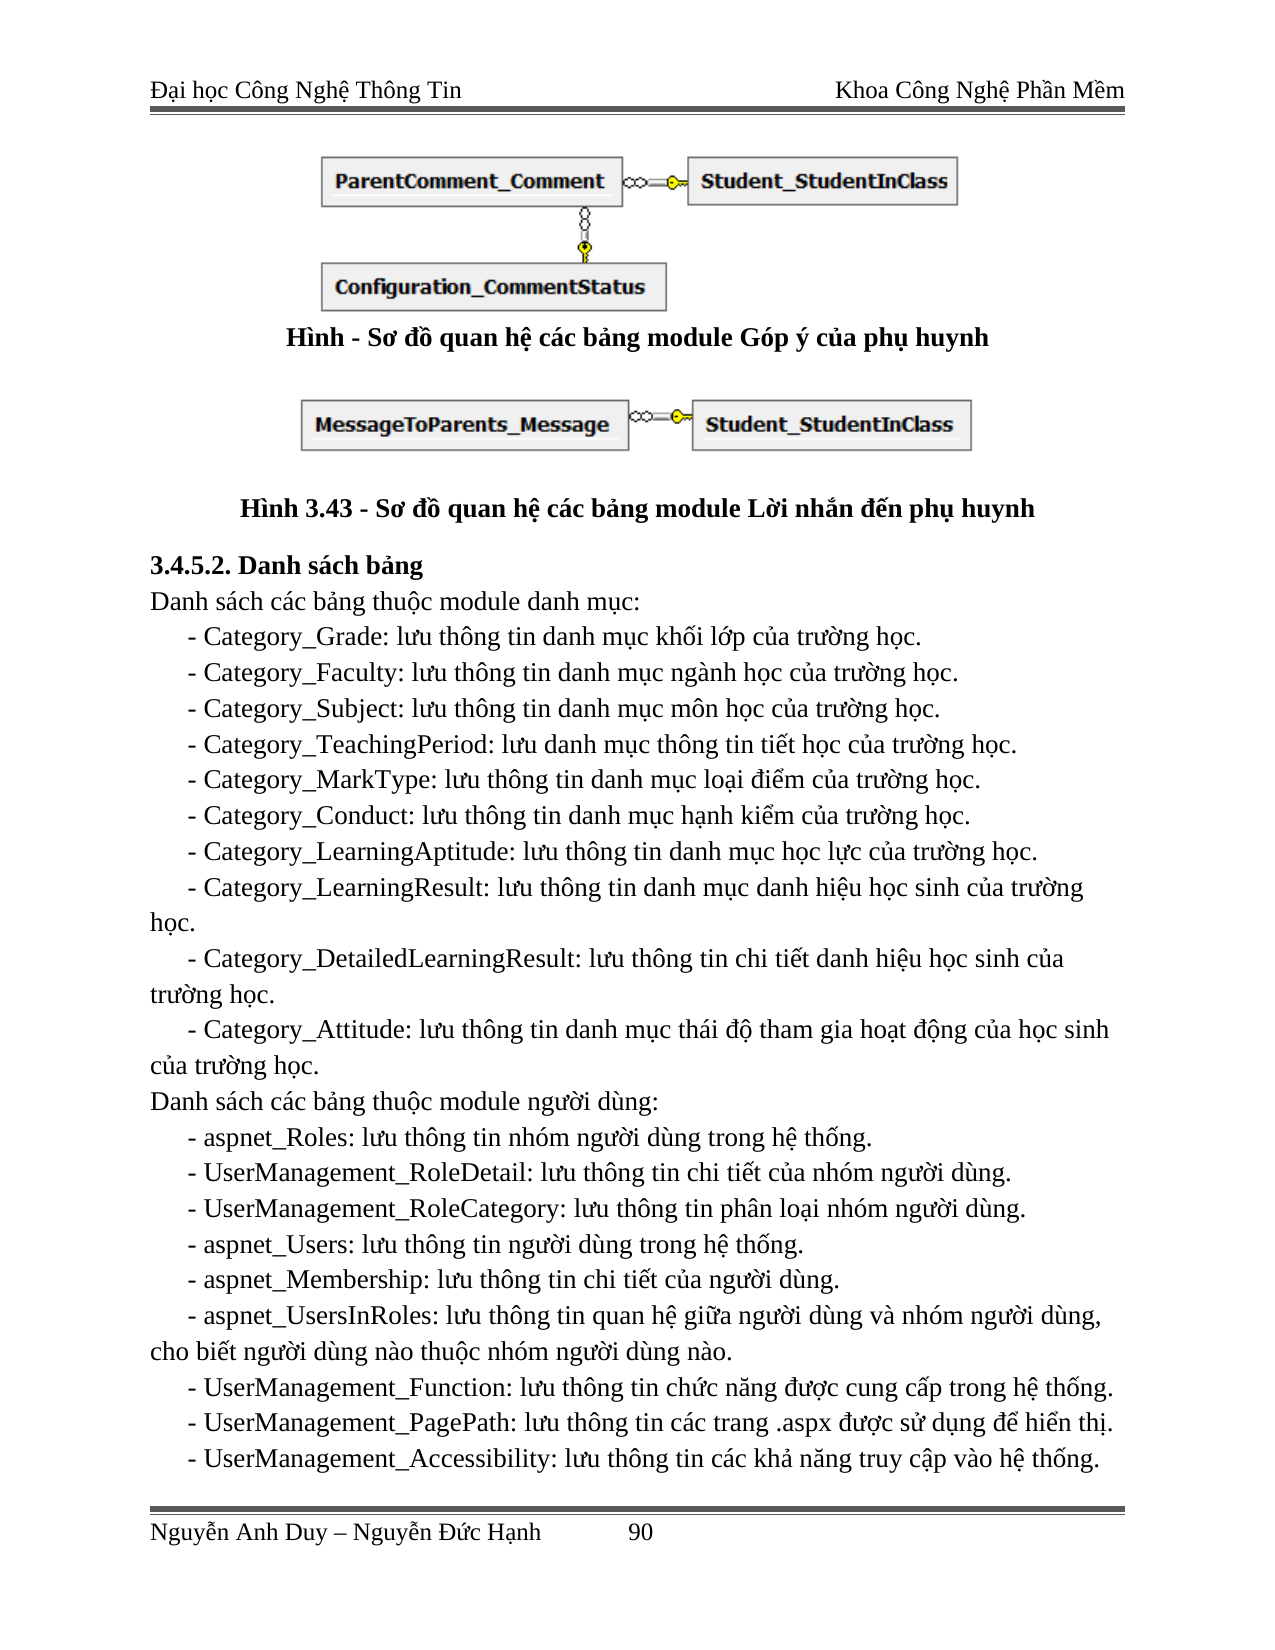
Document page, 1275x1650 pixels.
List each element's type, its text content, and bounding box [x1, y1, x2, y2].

text - Category_Attitude: lưu thông tin danh mục thái độ tham gia hoạt động của học sinh của trường học. [150, 1013, 1125, 1080]
text - Category_DetailedLearningResult: lưu thông tin chi tiết danh hiệu học sinh của trường học. [150, 942, 1125, 1009]
picture [295, 392, 980, 464]
text Danh sách các bảng thuộc module danh mục: [150, 585, 1125, 616]
text - Category_MarkType: lưu thông tin danh mục loại điểm của trường học. [150, 763, 1125, 794]
text - UserManagement_RoleDetail: lưu thông tin chi tiết của nhóm người dùng. [150, 1156, 1125, 1188]
text - aspnet_Roles: lưu thông tin nhóm người dùng trong hệ thống. [150, 1121, 1125, 1152]
text - Category_Faculty: lưu thông tin danh mục ngành học của trường học. [150, 656, 1125, 687]
text - UserManagement_RoleCategory: lưu thông tin phân loại nhóm người dùng. [150, 1192, 1125, 1223]
text - UserManagement_Accessibility: lưu thông tin các khả năng truy cập vào hệ thống. [150, 1442, 1125, 1473]
text - Category_Grade: lưu thông tin danh mục khối lớp của trường học. [150, 621, 1125, 652]
text - aspnet_Users: lưu thông tin người dùng trong hệ thống. [150, 1228, 1125, 1259]
text Danh sách các bảng thuộc module người dùng: [150, 1085, 1125, 1116]
text - Category_TeachingPeriod: lưu danh mục thông tin tiết học của trường học. [150, 728, 1125, 759]
text - Category_LearningAptitude: lưu thông tin danh mục học lực của trường học. [150, 835, 1125, 866]
text - Category_LearningResult: lưu thông tin danh mục danh hiệu học sinh của trường học. [150, 871, 1125, 937]
text - UserManagement_Function: lưu thông tin chức năng được cung cấp trong hệ thống. [150, 1371, 1125, 1402]
text - Category_Subject: lưu thông tin danh mục môn học của trường học. [150, 692, 1125, 723]
text - Category_Conduct: lưu thông tin danh mục hạnh kiểm của trường học. [150, 799, 1125, 830]
text - aspnet_Membership: lưu thông tin chi tiết của người dùng. [150, 1264, 1125, 1295]
picture [312, 150, 963, 318]
text Hình - Sơ đồ quan hệ các bảng module Góp ý của phụ huynh [150, 321, 1125, 353]
text - aspnet_UsersInRoles: lưu thông tin quan hệ giữa người dùng và nhóm người dùng, cho biết người dùng nào thuộc nhóm người dùng nào. [150, 1299, 1125, 1366]
subtitle 3.4.5.2. Danh sách bảng [150, 549, 1125, 580]
text - UserManagement_PagePath: lưu thông tin các trang .aspx được sử dụng để hiển thị. [150, 1407, 1125, 1438]
subtitle Hình 3.43 - Sơ đồ quan hệ các bảng module Lời nhắn đến phụ huynh [150, 492, 1125, 524]
